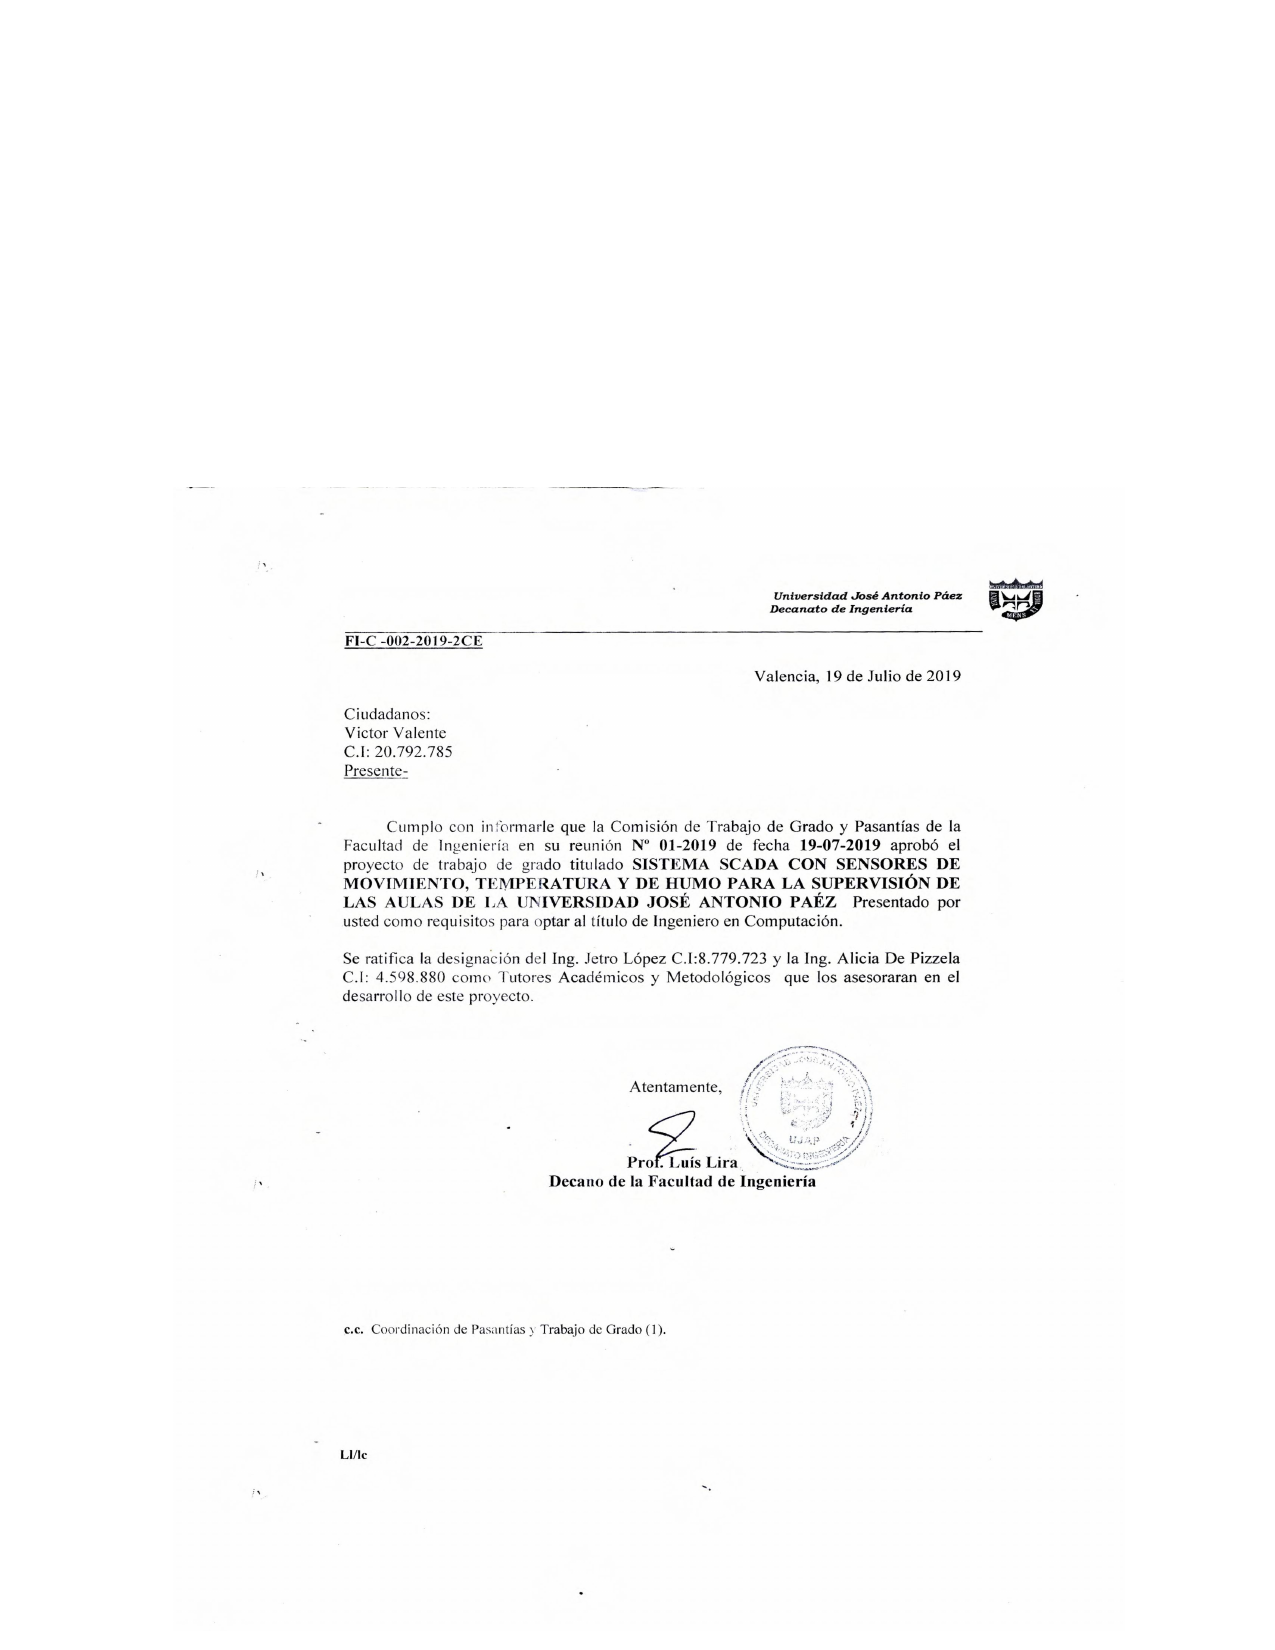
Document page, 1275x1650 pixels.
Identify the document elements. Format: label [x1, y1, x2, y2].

picture [173, 487, 1125, 1631]
